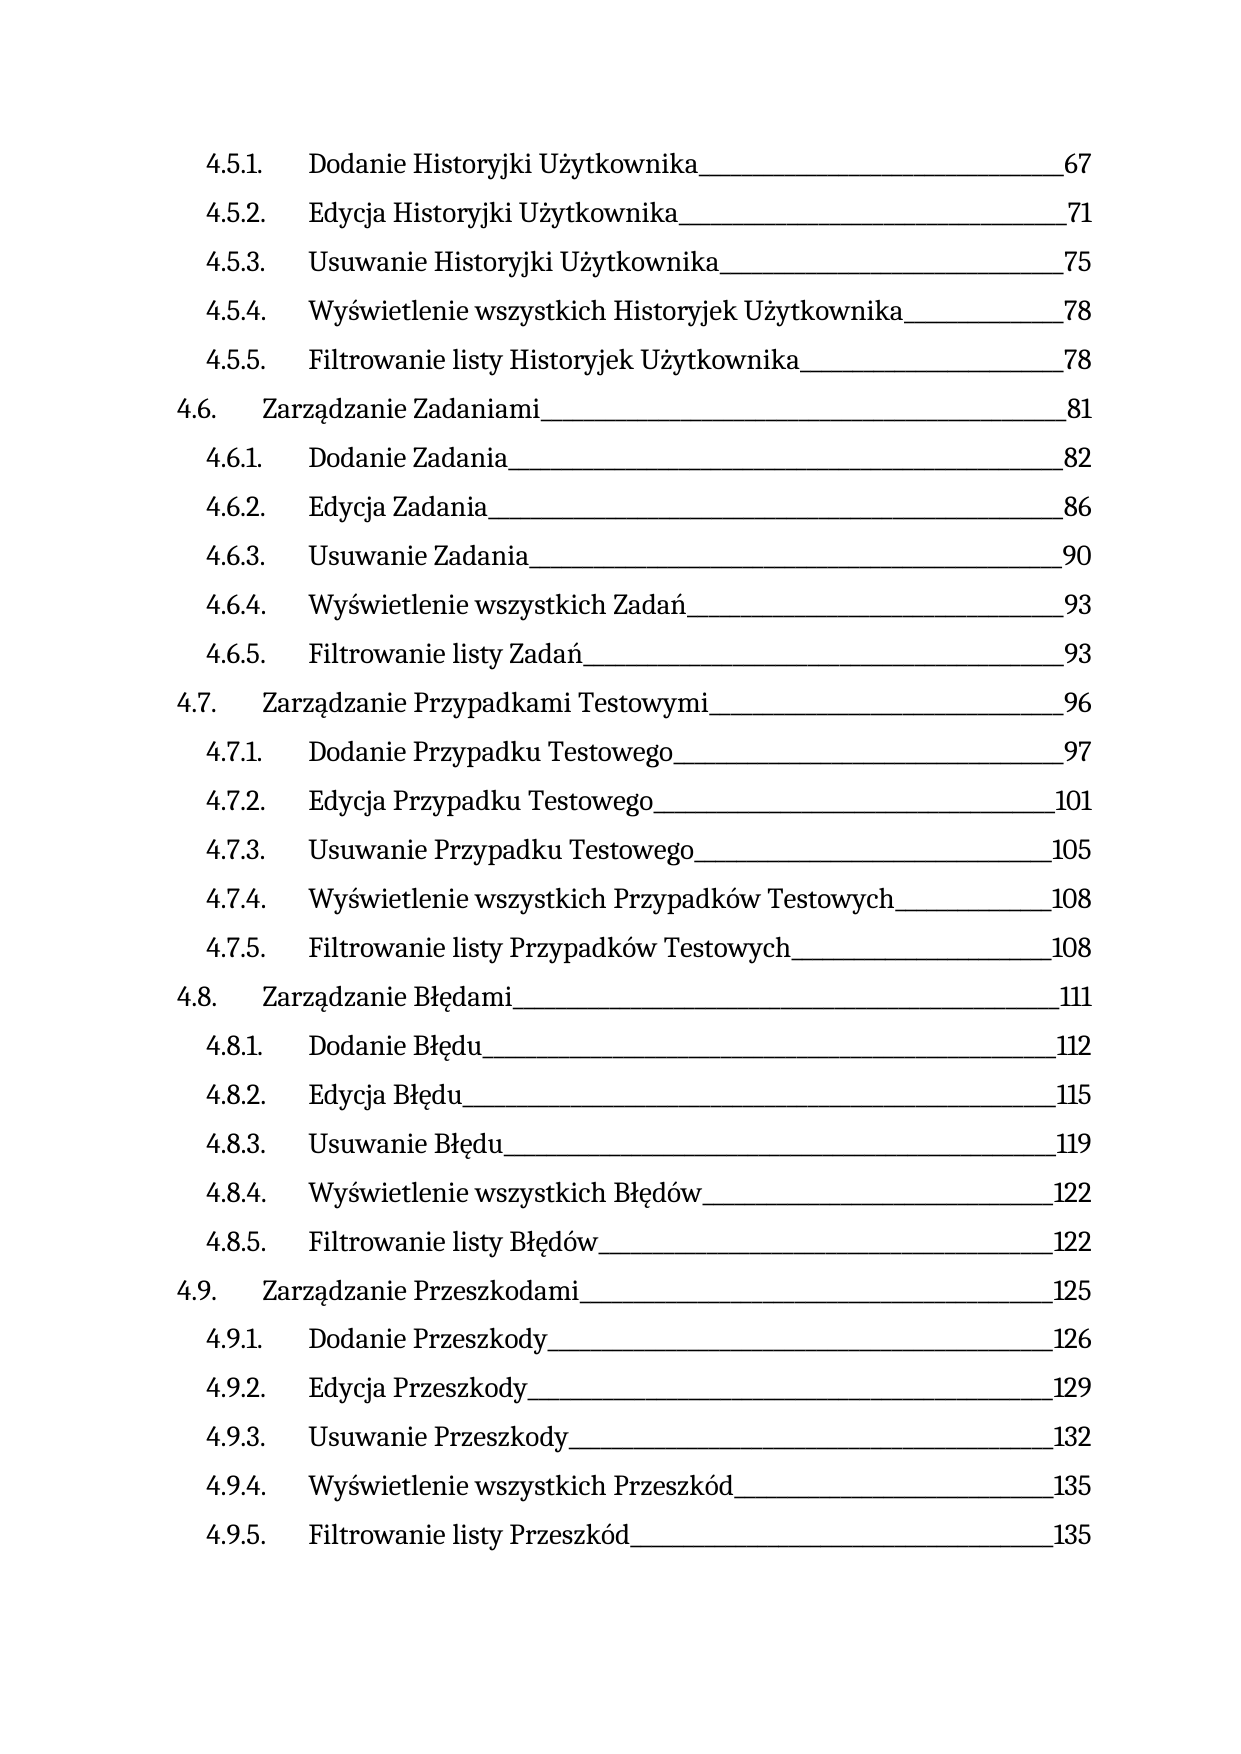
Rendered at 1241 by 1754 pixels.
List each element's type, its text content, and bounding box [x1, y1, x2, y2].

text 4.9.2. Edycja Przeszkody 129 [206, 1372, 1093, 1405]
text 4.8.3. Usuwanie Błędu 119 [206, 1127, 1093, 1160]
text 4.6.2. Edycja Zadania 86 [206, 490, 1093, 524]
text 4.7.4. Wyświetlenie wszystkich Przypadków Testowych 108 [206, 882, 1093, 916]
text 4.6. Zarządzanie Zadaniami 81 [177, 392, 1093, 426]
text 4.7.5. Filtrowanie listy Przypadków Testowych 108 [206, 931, 1093, 964]
text 4.7.1. Dodanie Przypadku Testowego 97 [206, 735, 1093, 769]
text 4.9.4. Wyświetlenie wszystkich Przeszkód 135 [206, 1469, 1093, 1503]
text 4.8.4. Wyświetlenie wszystkich Błędów 122 [206, 1176, 1093, 1209]
text 4.5.3. Usuwanie Historyjki Użytkownika 75 [206, 246, 1093, 279]
text 4.7. Zarządzanie Przypadkami Testowymi 96 [177, 686, 1093, 720]
text 4.5.5. Filtrowanie listy Historyjek Użytkownika 78 [206, 343, 1093, 377]
text 4.7.3. Usuwanie Przypadku Testowego 105 [206, 833, 1093, 867]
text 4.6.4. Wyświetlenie wszystkich Zadań 93 [206, 588, 1093, 622]
text 4.5.1. Dodanie Historyjki Użytkownika 67 [206, 148, 1093, 181]
text 4.9.3. Usuwanie Przeszkody 132 [206, 1421, 1093, 1454]
text 4.9.5. Filtrowanie listy Przeszkód 135 [206, 1518, 1093, 1552]
text 4.8.2. Edycja Błędu 115 [206, 1078, 1093, 1111]
text 4.8.5. Filtrowanie listy Błędów 122 [206, 1225, 1093, 1258]
text 4.7.2. Edycja Przypadku Testowego 101 [206, 784, 1093, 818]
text 4.5.4. Wyświetlenie wszystkich Historyjek Użytkownika 78 [206, 294, 1093, 328]
text 4.6.1. Dodanie Zadania 82 [206, 441, 1093, 475]
text 4.5.2. Edycja Historyjki Użytkownika 71 [206, 197, 1093, 230]
text 4.9.1. Dodanie Przeszkody 126 [206, 1323, 1093, 1356]
text 4.6.3. Usuwanie Zadania 90 [206, 539, 1093, 573]
text 4.6.5. Filtrowanie listy Zadań 93 [206, 637, 1093, 671]
text 4.9. Zarządzanie Przeszkodami 125 [177, 1274, 1093, 1307]
text 4.8. Zarządzanie Błędami 111 [177, 980, 1093, 1013]
text 4.8.1. Dodanie Błędu 112 [206, 1029, 1093, 1062]
